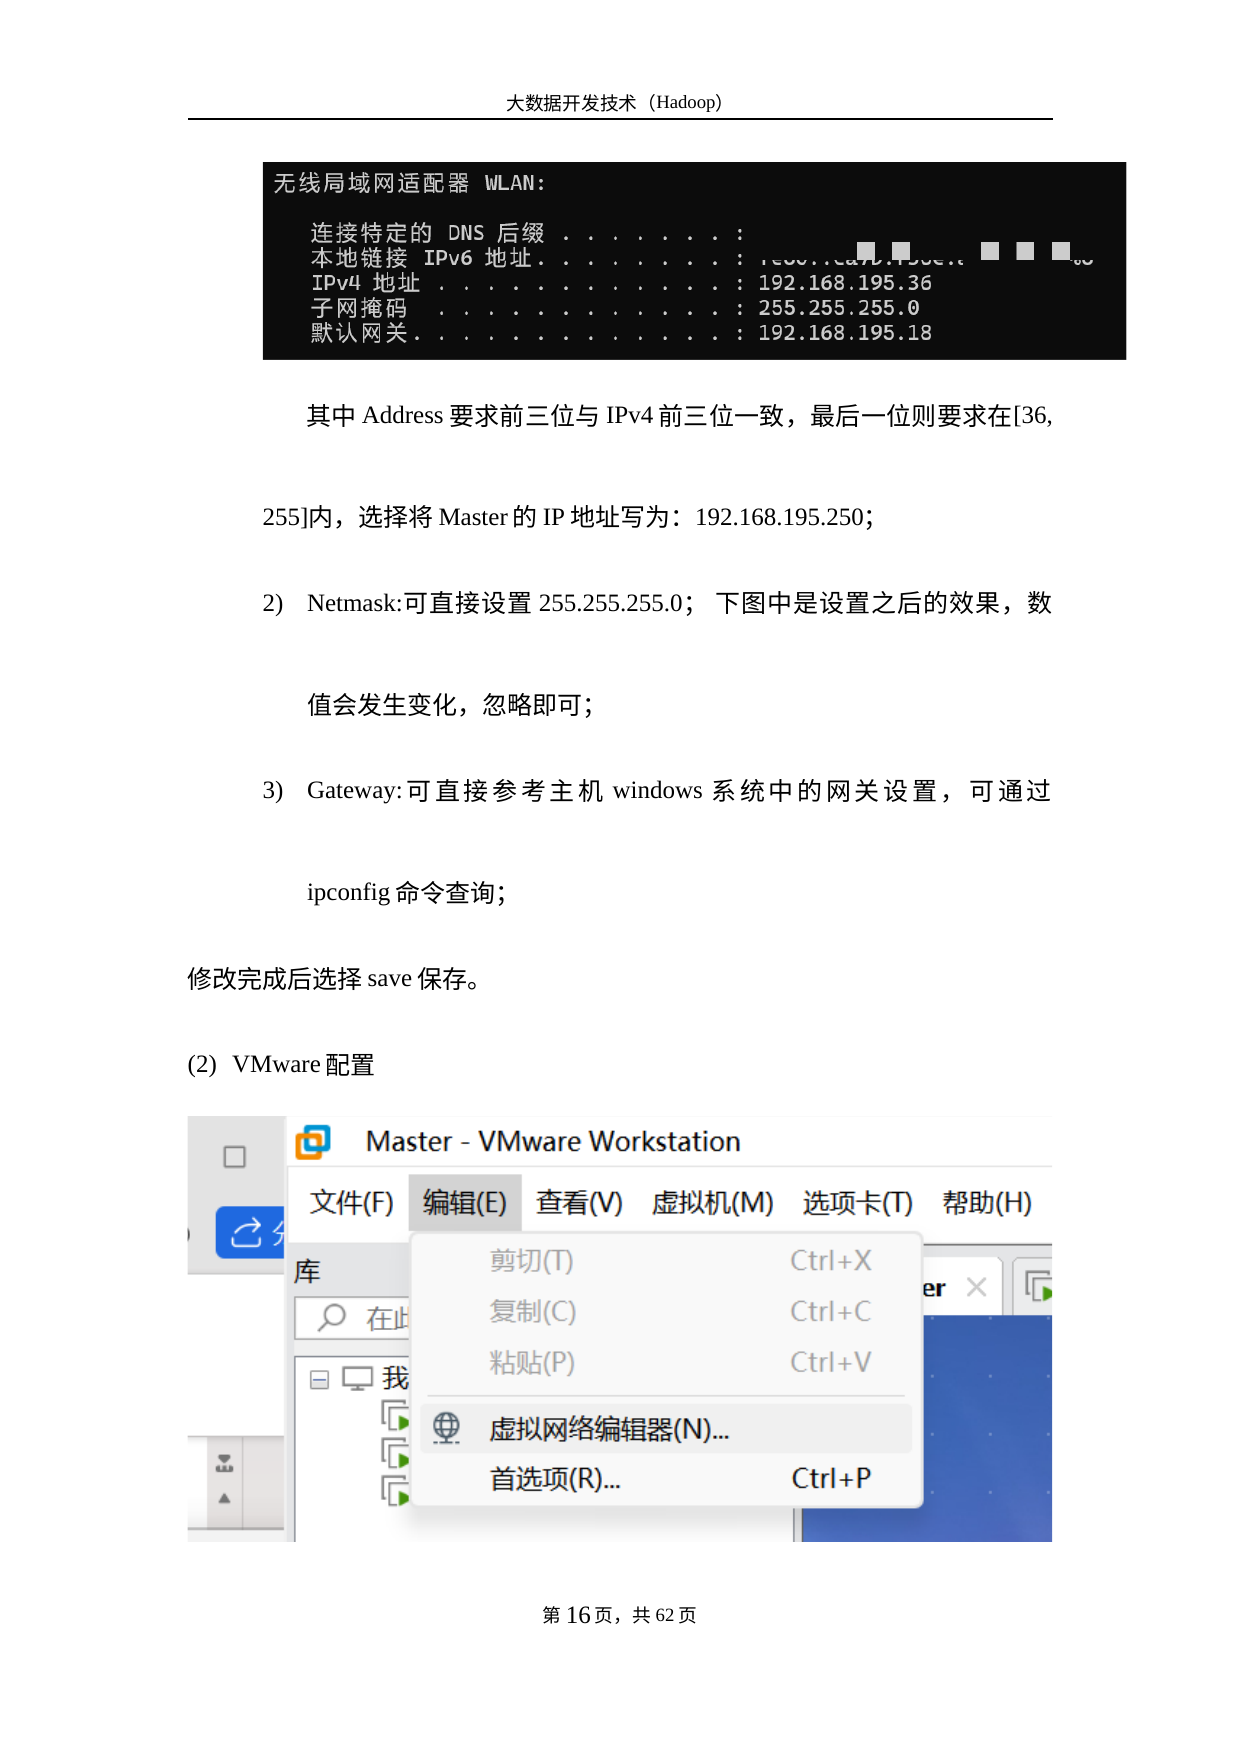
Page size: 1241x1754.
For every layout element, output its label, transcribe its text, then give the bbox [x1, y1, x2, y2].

list Gateway:可直接参考主机windows系统中的网关设置，可通过ipconfig命令查询； [262, 756, 1053, 926]
list Netmask:可直接设置255.255.255.0； 下图中是设置之后的效果，数值会发生变化，忽略即可； [262, 568, 1053, 738]
list 修改完成后选择save保存。 [187, 944, 1053, 1012]
list VMware配置 [187, 1030, 1053, 1098]
picture [187, 1116, 1053, 1542]
picture [262, 162, 1127, 360]
list 其中Address要求前三位与IPv4前三位一致，最后一位则要求在[36, 255]内，选择将Master的IP地址写为：192.168.195.250； [262, 380, 1053, 550]
